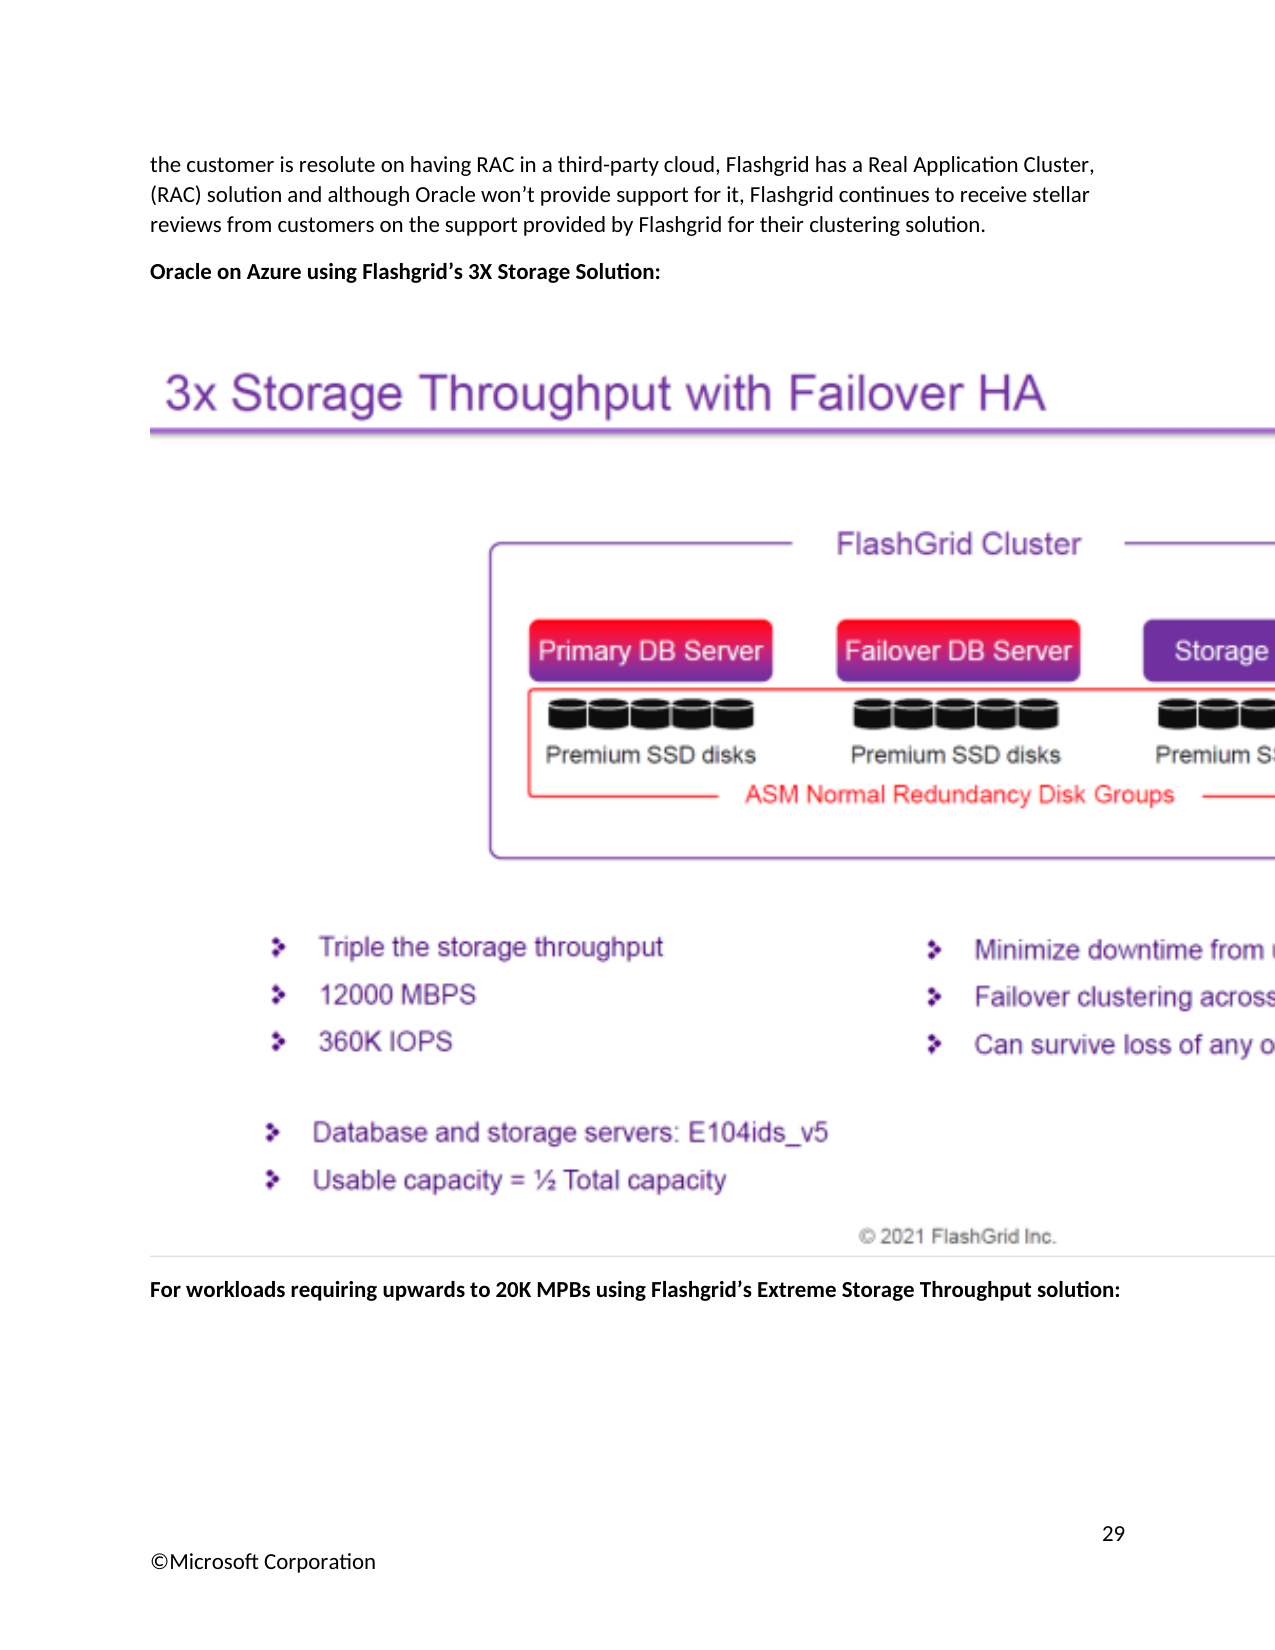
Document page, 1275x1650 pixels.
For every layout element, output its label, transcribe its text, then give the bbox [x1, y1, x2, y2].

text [150, 150, 1125, 238]
text Oracle on Azure using Flashgrid’s 3X Storage Solution: [150, 257, 1125, 285]
text For workloads requiring upwards to 20K MPBs using Flashgrid’s Extreme Storage Throughput solution: [150, 1275, 1125, 1303]
picture [150, 351, 1275, 1259]
